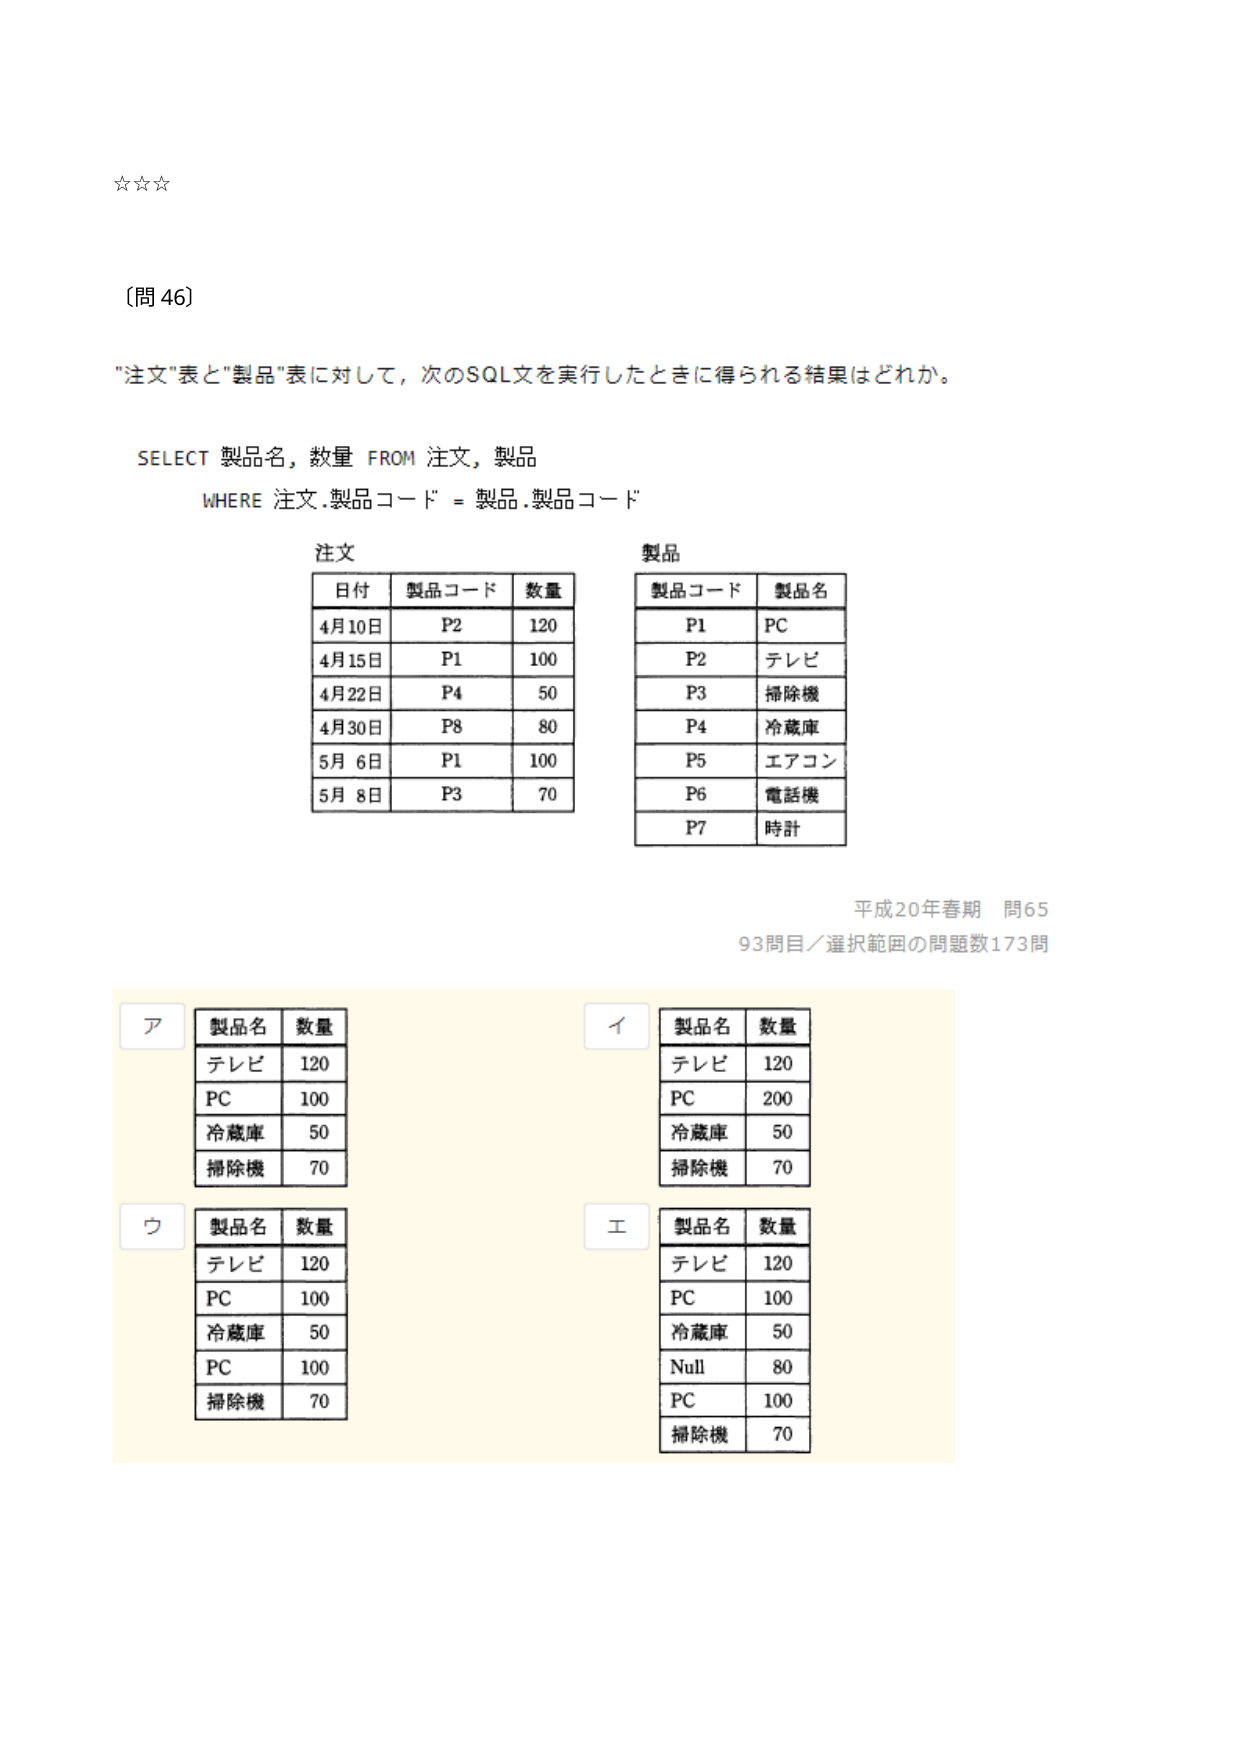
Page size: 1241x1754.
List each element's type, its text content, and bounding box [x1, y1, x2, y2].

text 〔問46〕 [112, 277, 1128, 314]
picture [112, 352, 1049, 970]
picture [112, 989, 955, 1463]
text ☆☆☆ [112, 164, 1128, 202]
